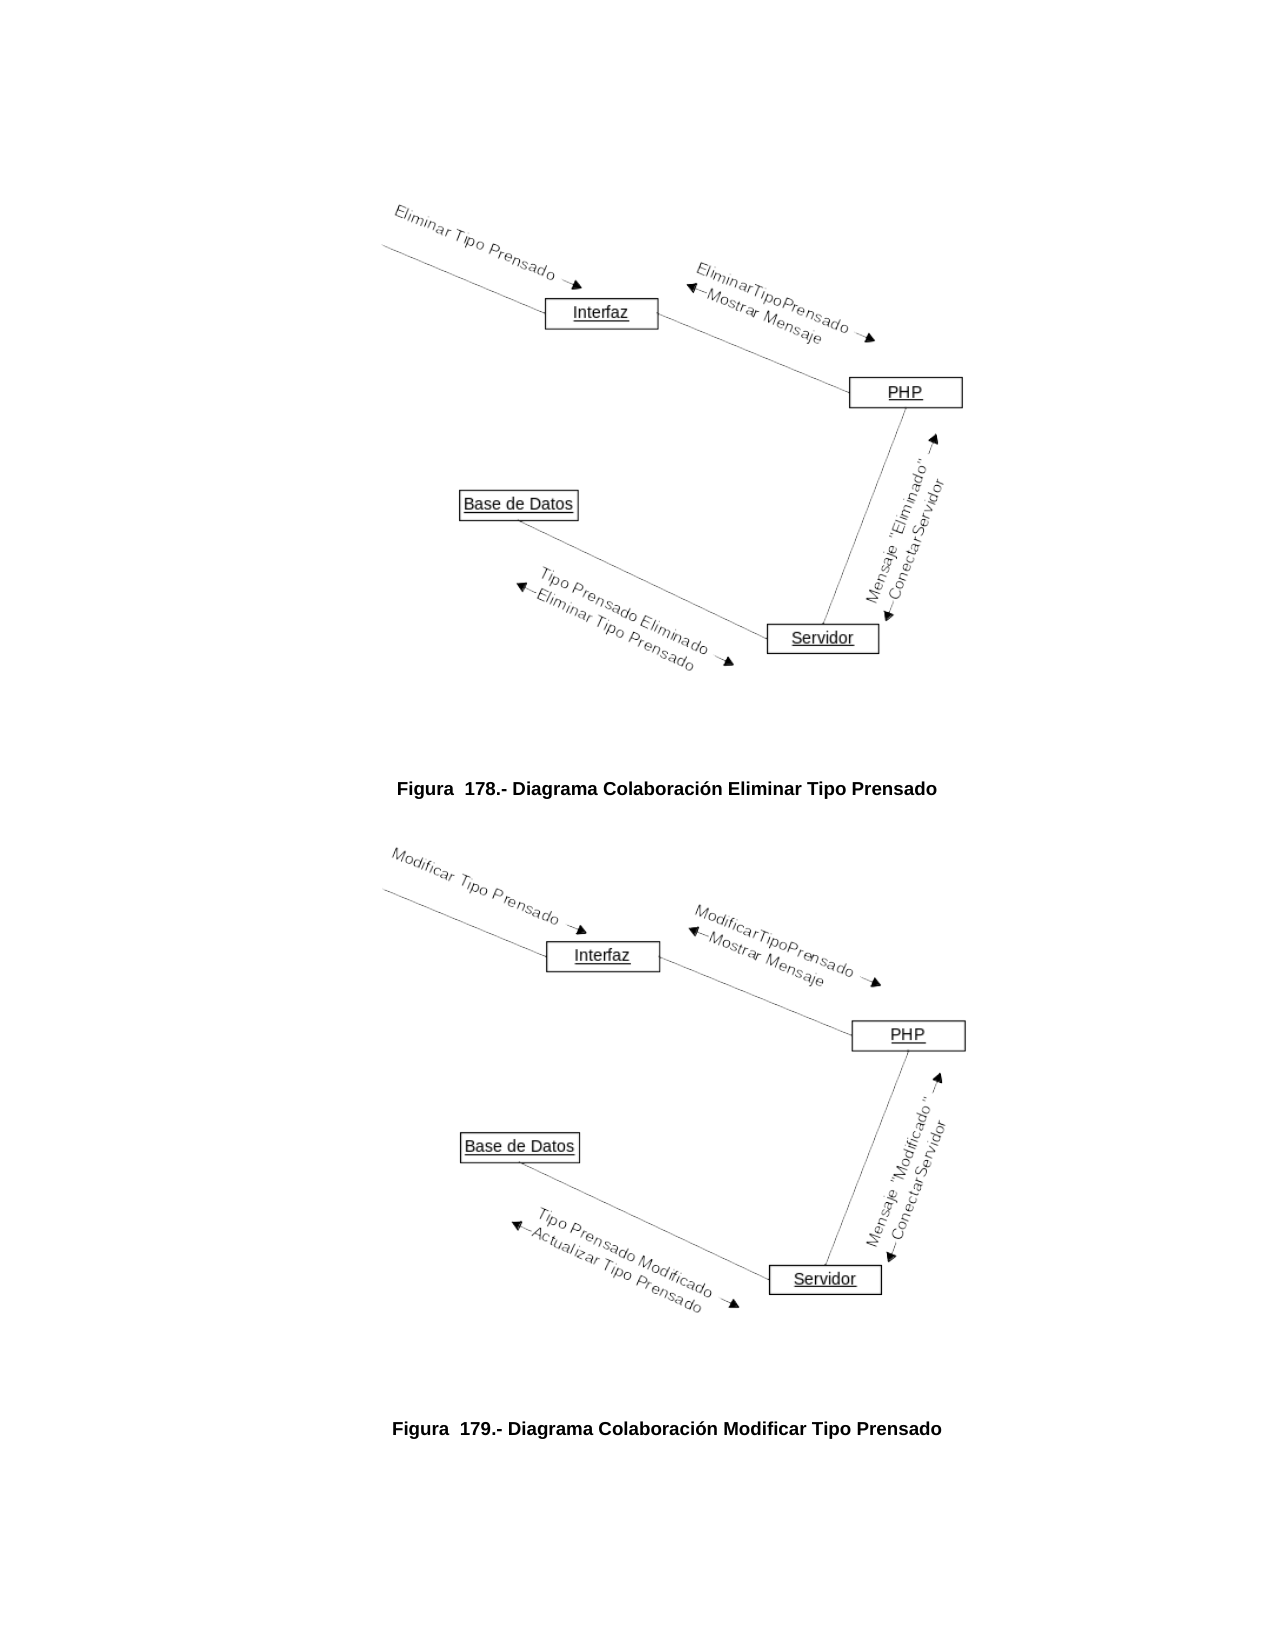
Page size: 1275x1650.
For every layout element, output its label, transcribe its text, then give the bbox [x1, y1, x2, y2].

text Figura 178.- Diagrama Colaboración Eliminar Tipo Prensado [177, 778, 1157, 799]
text Figura 179.- Diagrama Colaboración Modificar Tipo Prensado [177, 1417, 1157, 1439]
